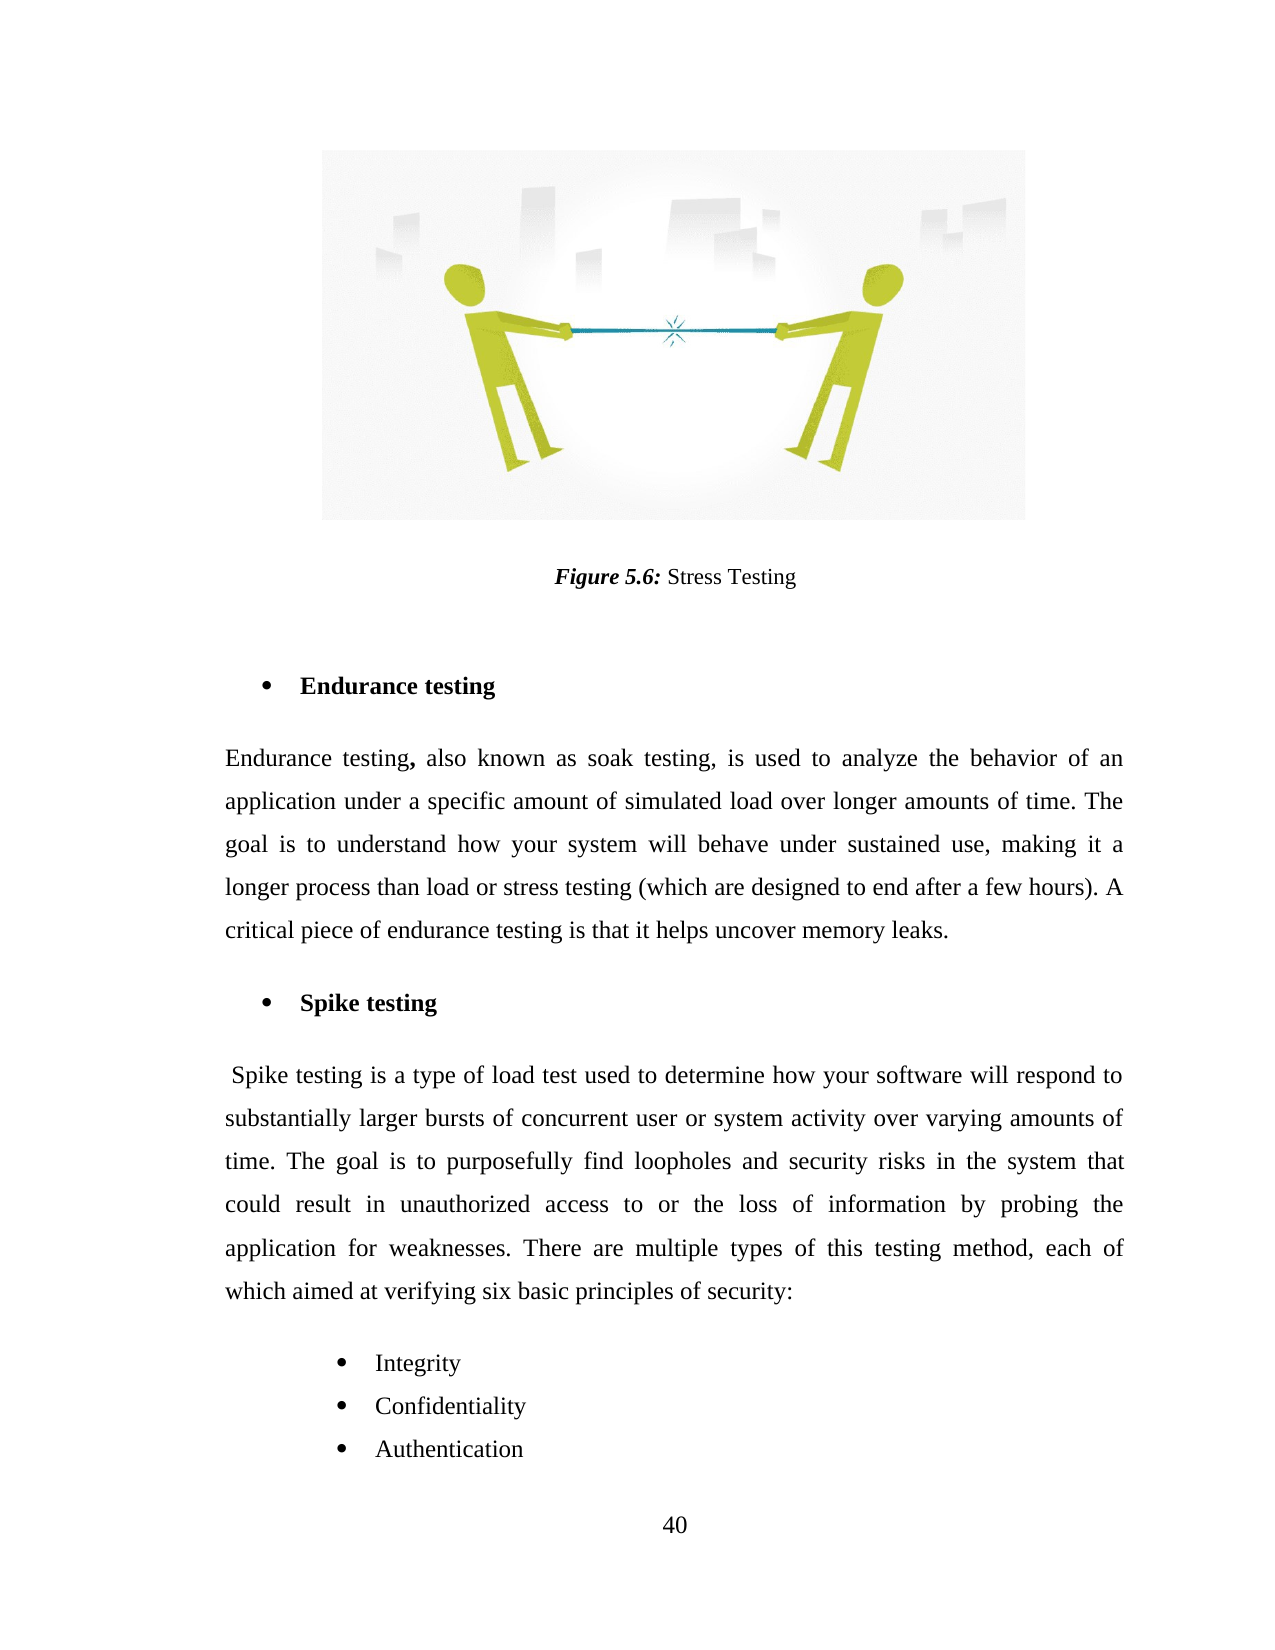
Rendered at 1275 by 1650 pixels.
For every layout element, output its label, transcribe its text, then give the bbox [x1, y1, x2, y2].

list Integrity [337, 1348, 1239, 1377]
list Confidentiality [337, 1391, 1239, 1420]
text Endurance testing, also known as soak testing, is used to analyze the behavior of an application under a specific amount of simulated load over longer amounts of time. The goal is to understand how your system will behave under sustained use, making it a longer process than load or stress testing (which are designed to end after a few hours). A critical piece of endurance testing is that it helps uncover memory leaks. [225, 743, 1124, 944]
text Figure 5.6: Stress Testing [503, 563, 847, 589]
picture [322, 150, 1026, 520]
list Authentication [337, 1434, 1239, 1463]
subtitle Endurance testing [262, 671, 1239, 700]
text Spike testing is a type of load test used to determine how your software will respond to substantially larger bursts of concurrent user or system activity over varying amounts of time. The goal is to purposefully find loopholes and security risks in the system that could result in unauthorized access to or the loss of information by probing the application for weaknesses. There are multiple types of this testing method, each of which aimed at verifying six basic principles of security: [225, 1060, 1124, 1304]
subtitle Spike testing [262, 988, 1239, 1017]
